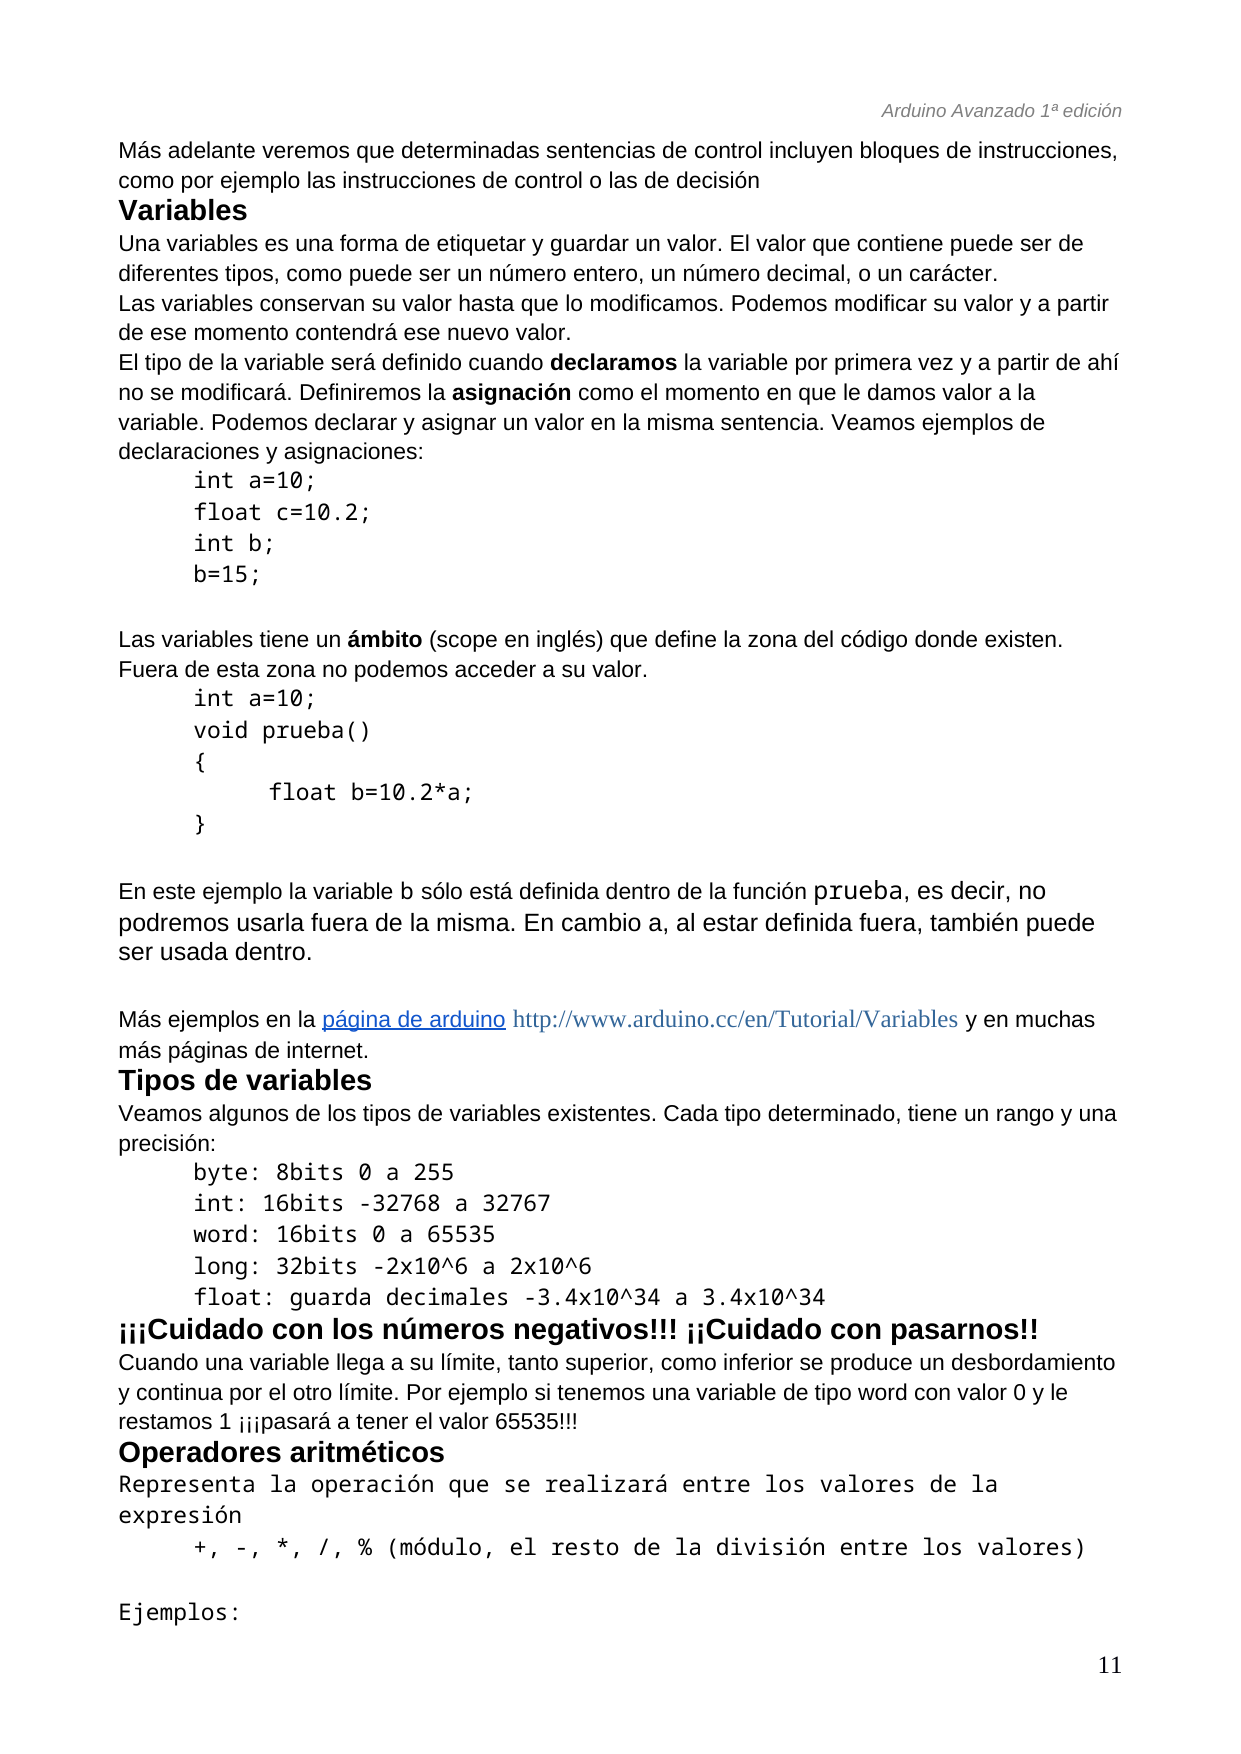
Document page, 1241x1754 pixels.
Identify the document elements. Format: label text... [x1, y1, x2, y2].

text word: 16bits 0 a 65535 [193, 1218, 1122, 1249]
subtitle Tipos de variables [118, 1063, 1122, 1096]
text Ejemplos: [118, 1562, 1122, 1627]
text float c=10.2; [193, 496, 1122, 527]
text float: guarda decimales -3.4x10^34 a 3.4x10^34 [193, 1281, 1122, 1312]
text } [193, 807, 1122, 839]
text byte: 8bits 0 a 255 [193, 1156, 1122, 1187]
subtitle ¡¡¡Cuidado con los números negativos!!! ¡¡Cuidado con pasarnos!! [118, 1312, 1122, 1346]
text long: 32bits -2x10^6 a 2x10^6 [193, 1249, 1122, 1281]
subtitle Variables [118, 193, 1122, 227]
subtitle Operadores aritméticos [118, 1435, 1122, 1468]
text { [193, 745, 1122, 776]
text Una variables es una forma de etiquetar y guardar un valor. El valor que contiene puede ser de diferentes tipos, como puede ser un número entero, un número decimal, o un carácter. Las variables conservan su valor hasta que lo modificamos. Podemos modificar su valor y a partir de ese momento contendrá ese nuevo valor. El tipo de la variable será definido cuando declaramos la variable por primera vez y a partir de ahí no se modificará. Definiremos la asignación como el momento en que le damos valor a la variable. Podemos declarar y asignar un valor en la misma sentencia. Veamos ejemplos de declaraciones y asignaciones: [118, 227, 1122, 464]
text float b=10.2*a; [193, 776, 1122, 807]
text Las variables tiene un ámbito (scope en inglés) que define la zona del código donde existen. Fuera de esta zona no podemos acceder a su valor. [118, 589, 1122, 682]
text int: 16bits -32768 a 32767 [193, 1187, 1122, 1218]
text Representa la operación que se realizará entre los valores de la expresión [118, 1468, 1122, 1531]
text b=15; [193, 558, 1122, 589]
text void prueba() [193, 714, 1122, 745]
text int a=10; [193, 682, 1122, 714]
text En este ejemplo la variable b sólo está definida dentro de la función prueba, es decir, no podremos usarla fuera de la misma. En cambio a, al estar definida fuera, también puede ser usada dentro. Más ejemplos en la página de arduino http://www.arduino.cc/en/Tutorial/Variables y en muchas más páginas de internet. [118, 839, 1122, 1063]
text Más adelante veremos que determinadas sentencias de control incluyen bloques de instrucciones, como por ejemplo las instrucciones de control o las de decisión [118, 134, 1122, 193]
text +, -, *, /, % (módulo, el resto de la división entre los valores) [118, 1531, 1122, 1562]
text int b; [193, 527, 1122, 558]
text int a=10; [193, 464, 1122, 496]
text Cuando una variable llega a su límite, tanto superior, como inferior se produce un desbordamiento y continua por el otro límite. Por ejemplo si tenemos una variable de tipo word con valor 0 y le restamos 1 ¡¡¡pasará a tener el valor 65535!!! [118, 1346, 1122, 1435]
text Veamos algunos de los tipos de variables existentes. Cada tipo determinado, tiene un rango y una precisión: [118, 1096, 1122, 1156]
